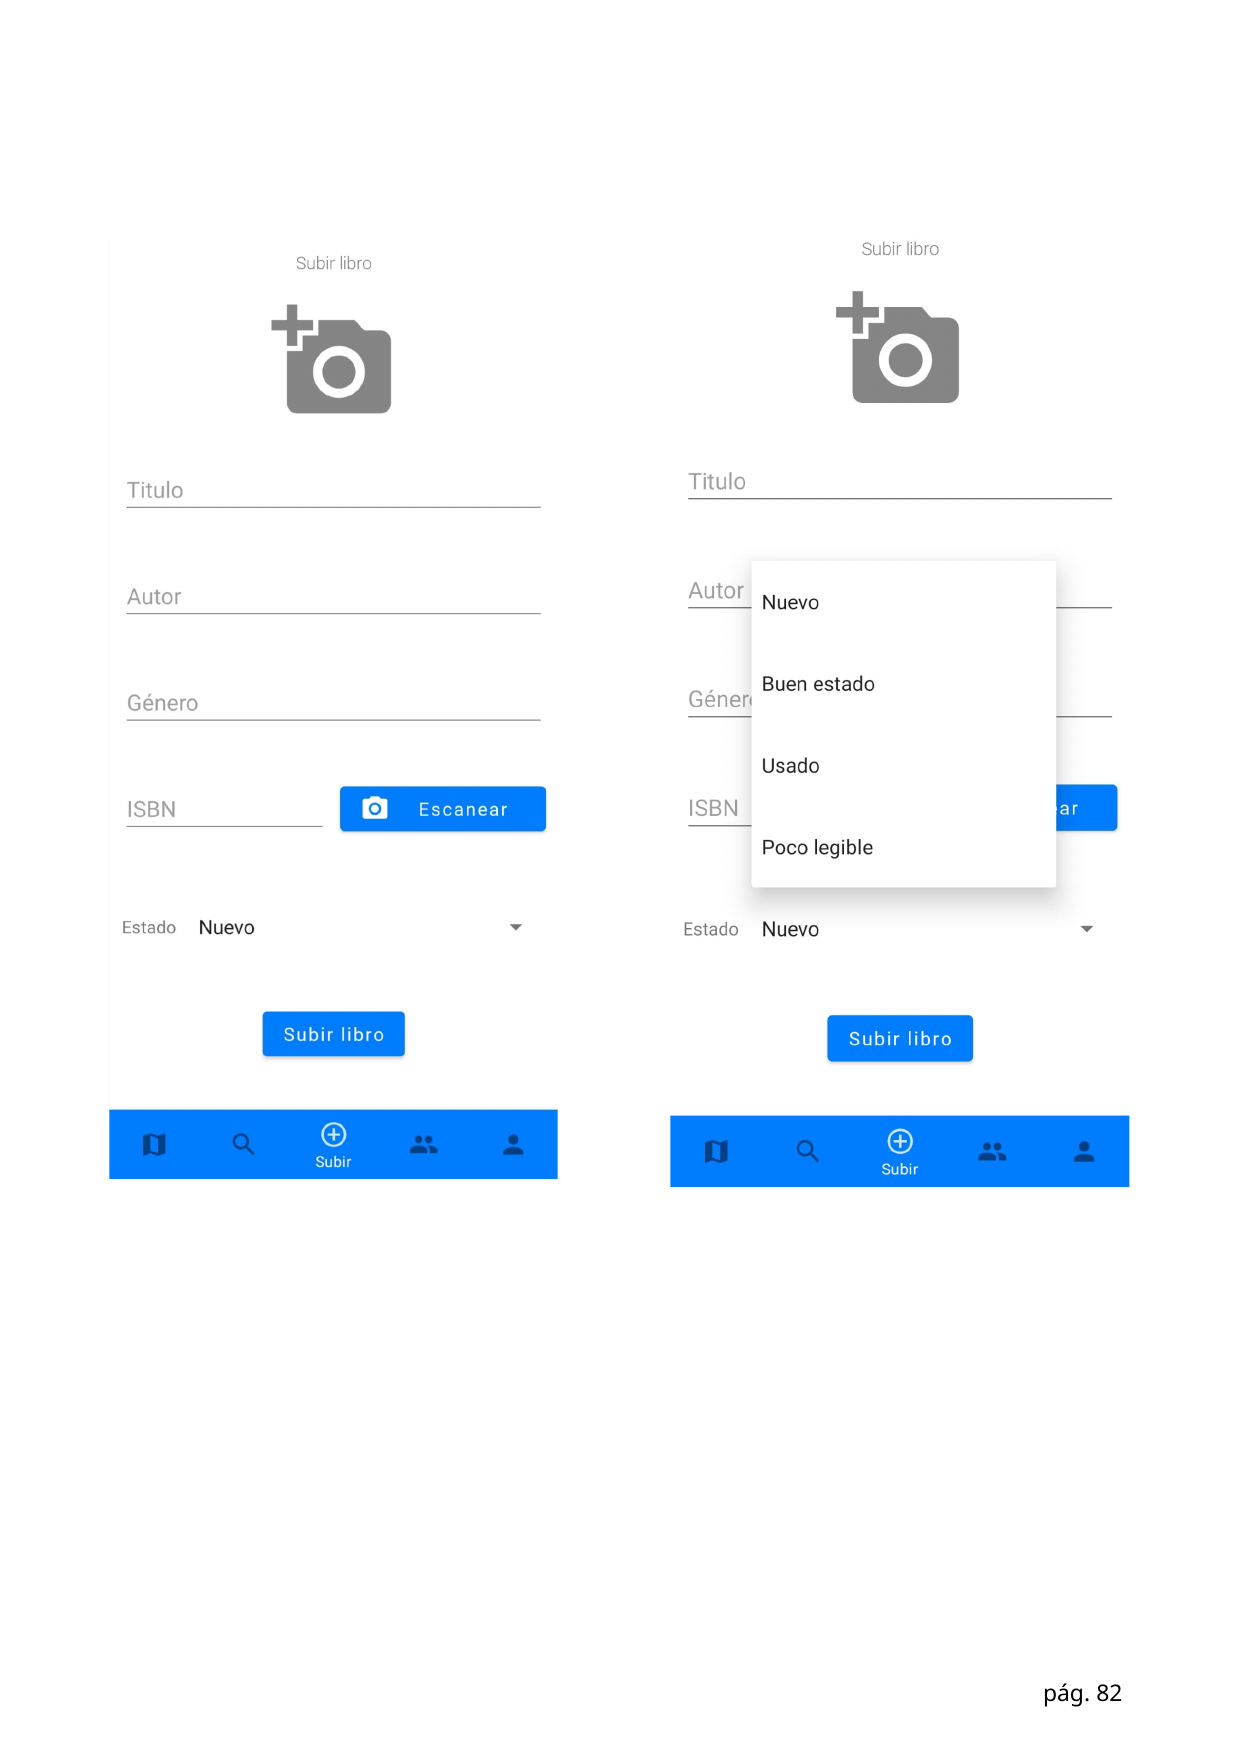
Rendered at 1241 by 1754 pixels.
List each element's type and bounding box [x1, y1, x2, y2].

picture [670, 225, 1130, 1187]
picture [109, 239, 558, 1179]
